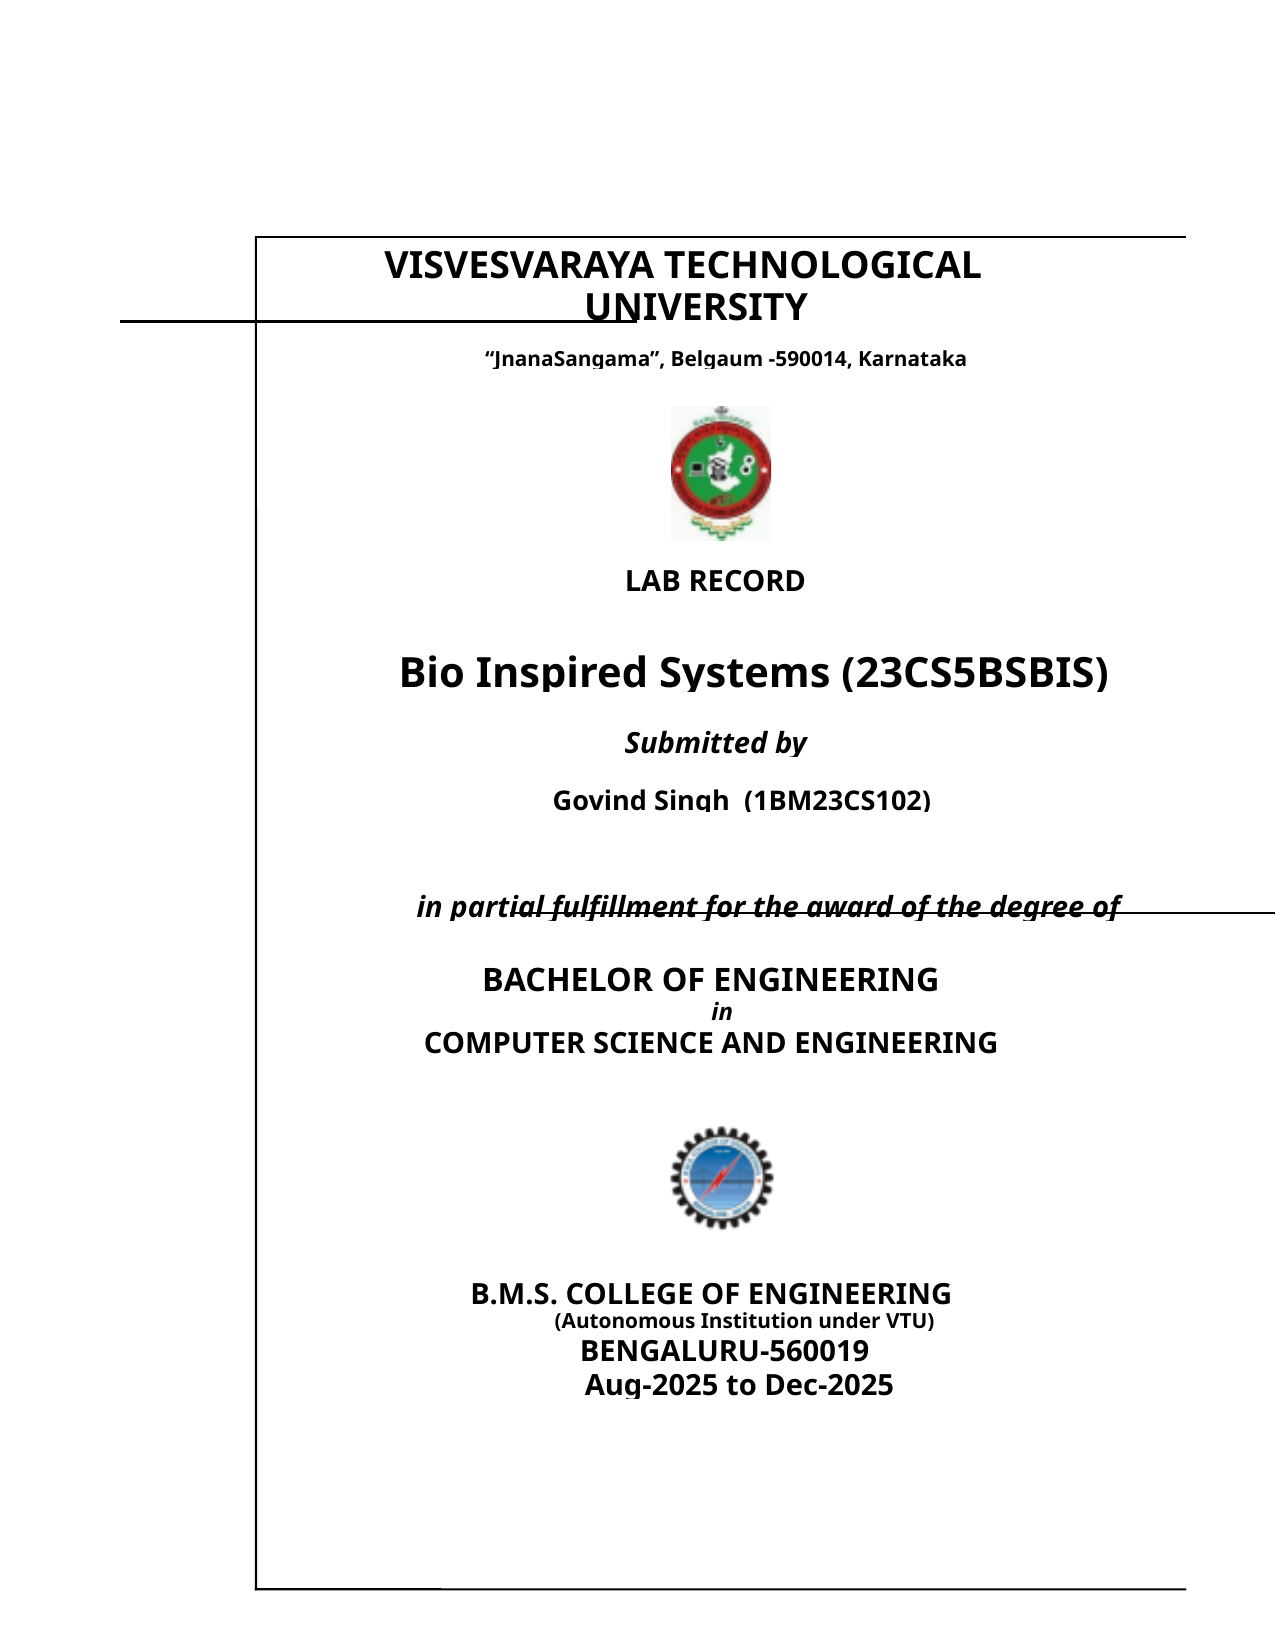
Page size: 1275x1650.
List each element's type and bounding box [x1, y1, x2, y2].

picture [671, 406, 772, 541]
picture [667, 1125, 776, 1234]
